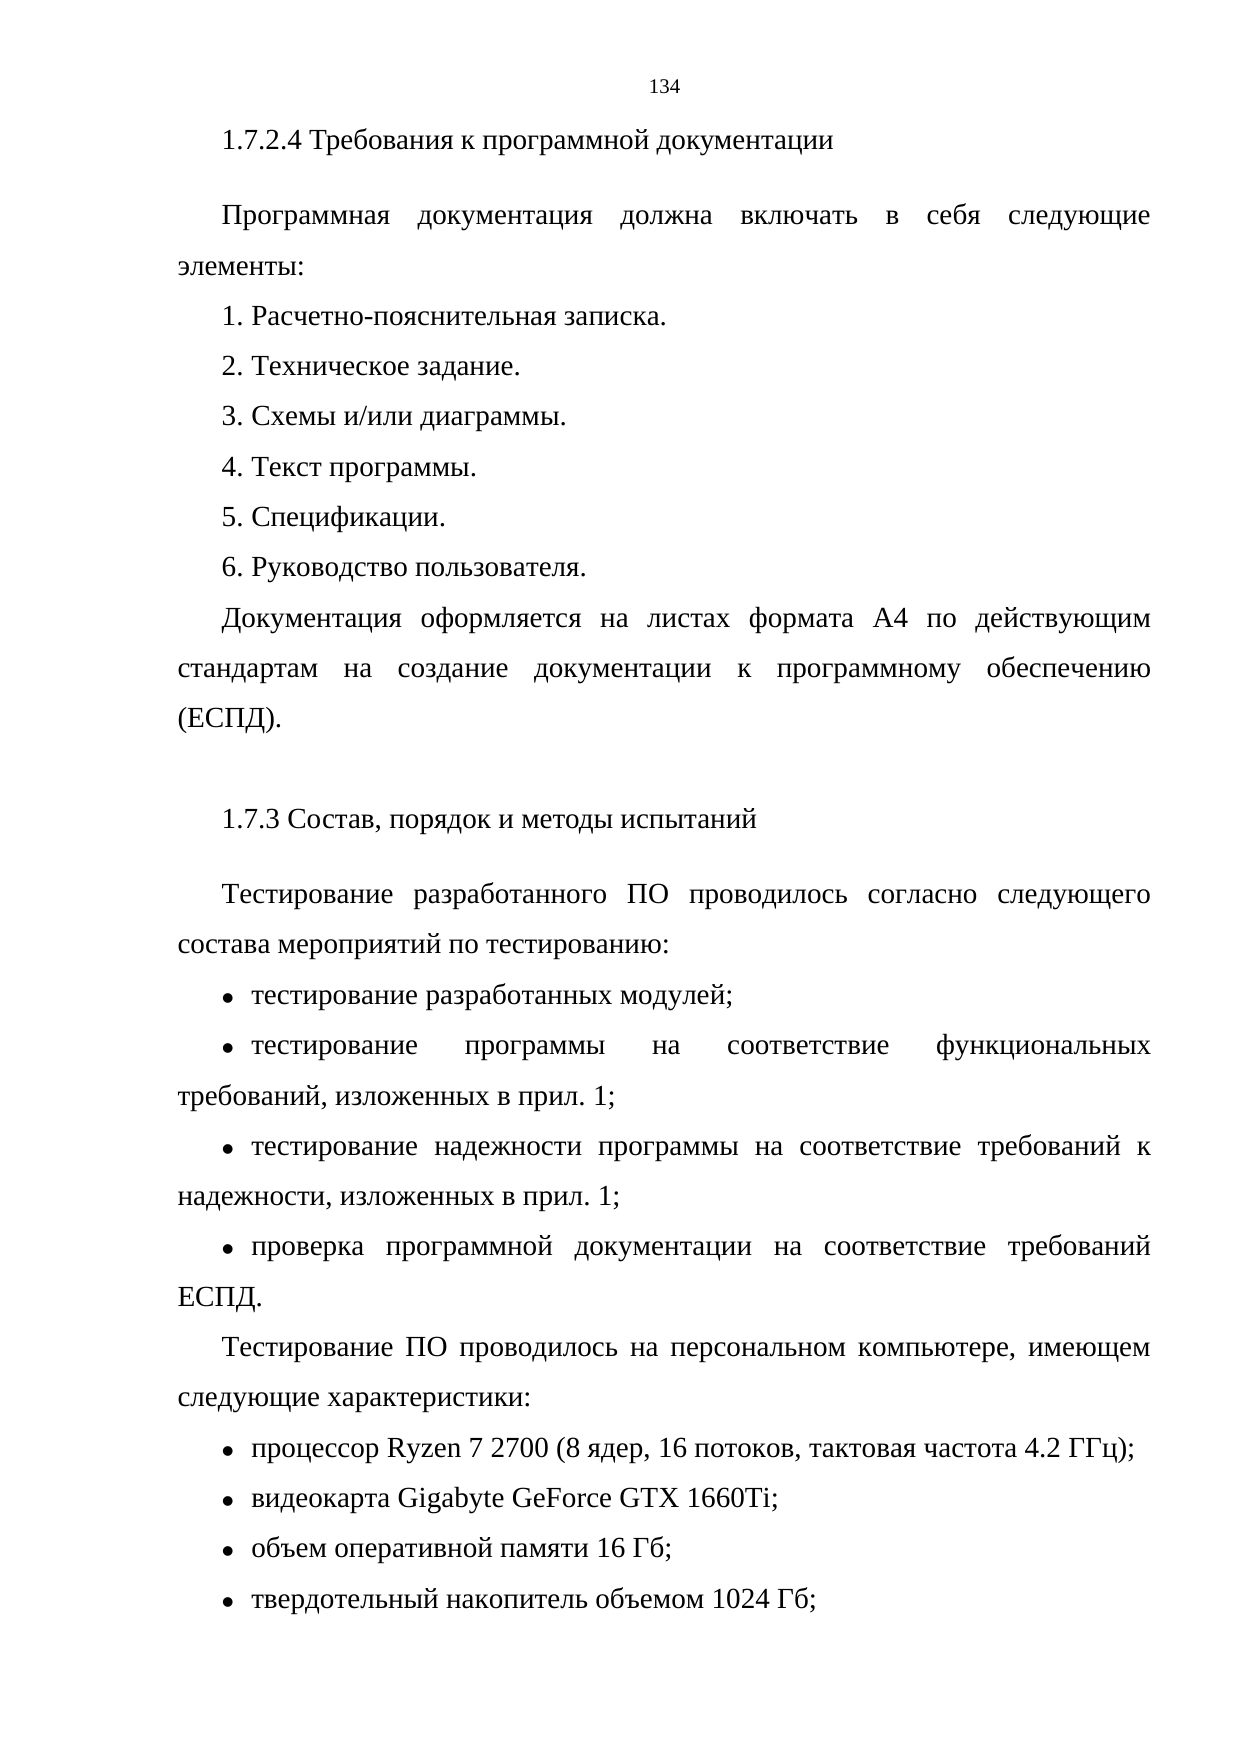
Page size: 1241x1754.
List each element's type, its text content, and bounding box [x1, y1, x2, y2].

text Документация оформляется на листах формата А4 по действующим стандартам на создание документации к программному обеспечению (ЕСПД). [177, 600, 1152, 734]
text Техническое задание. [177, 348, 1152, 382]
text процессор Ryzen 7 2700 (8 ядер, 16 потоков, тактовая частота 4.2 ГГц); [177, 1430, 1152, 1463]
text тестирование разработанных модулей; [177, 977, 1152, 1011]
text Тестирование ПО проводилось на персональном компьютере, имеющем следующие характеристики: [177, 1329, 1152, 1413]
text Тестирование разработанного ПО проводилось согласно следующего состава мероприятий по тестированию: [177, 876, 1152, 960]
list Расчетно-пояснительная записка. [177, 298, 1152, 331]
text тестирование надежности программы на соответствие требований к надежности, изложенных в прил. 1; [177, 1128, 1152, 1212]
text объем оперативной памяти 16 Гб; [177, 1530, 1152, 1564]
text Схемы и/или диаграммы. [177, 398, 1152, 432]
text Программная документация должна включать в себя следующие элементы: [177, 197, 1152, 281]
text 1.7.3 Состав, порядок и методы испытаний [177, 801, 1152, 834]
text Текст программы. [177, 449, 1152, 482]
text Спецификации. [177, 499, 1152, 533]
text 1.7.2.4 Требования к программной документации [177, 122, 1152, 156]
text Руководство пользователя. [177, 549, 1152, 583]
text проверка программной документации на соответствие требований ЕСПД. [177, 1228, 1152, 1312]
text видеокарта Gigabyte GeForce GTX 1660Ti; [177, 1480, 1152, 1514]
text тестирование программы на соответствие функциональных требований, изложенных в прил. 1; [177, 1027, 1152, 1111]
text твердотельный накопитель объемом 1024 Гб; [177, 1581, 1152, 1614]
